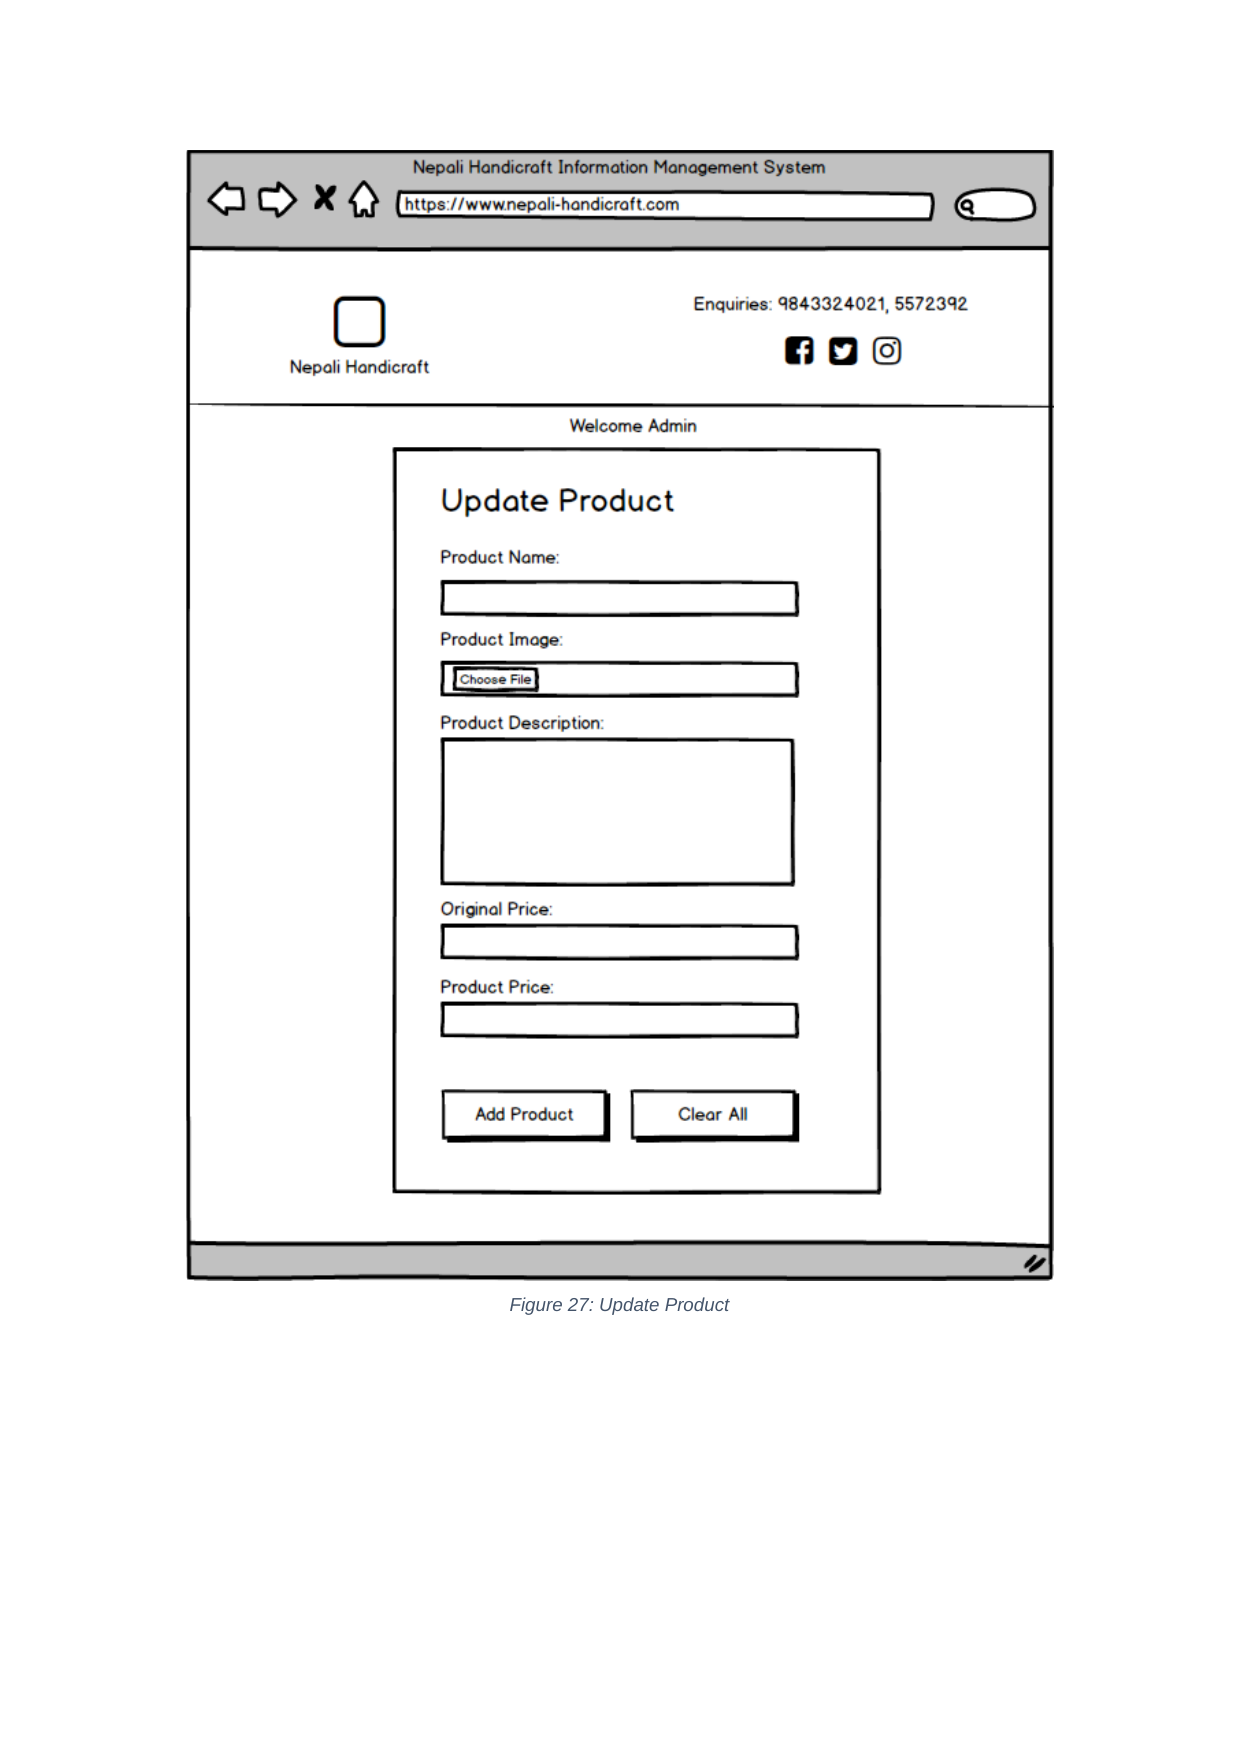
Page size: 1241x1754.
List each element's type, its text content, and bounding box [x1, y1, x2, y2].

picture [186, 150, 1054, 1281]
